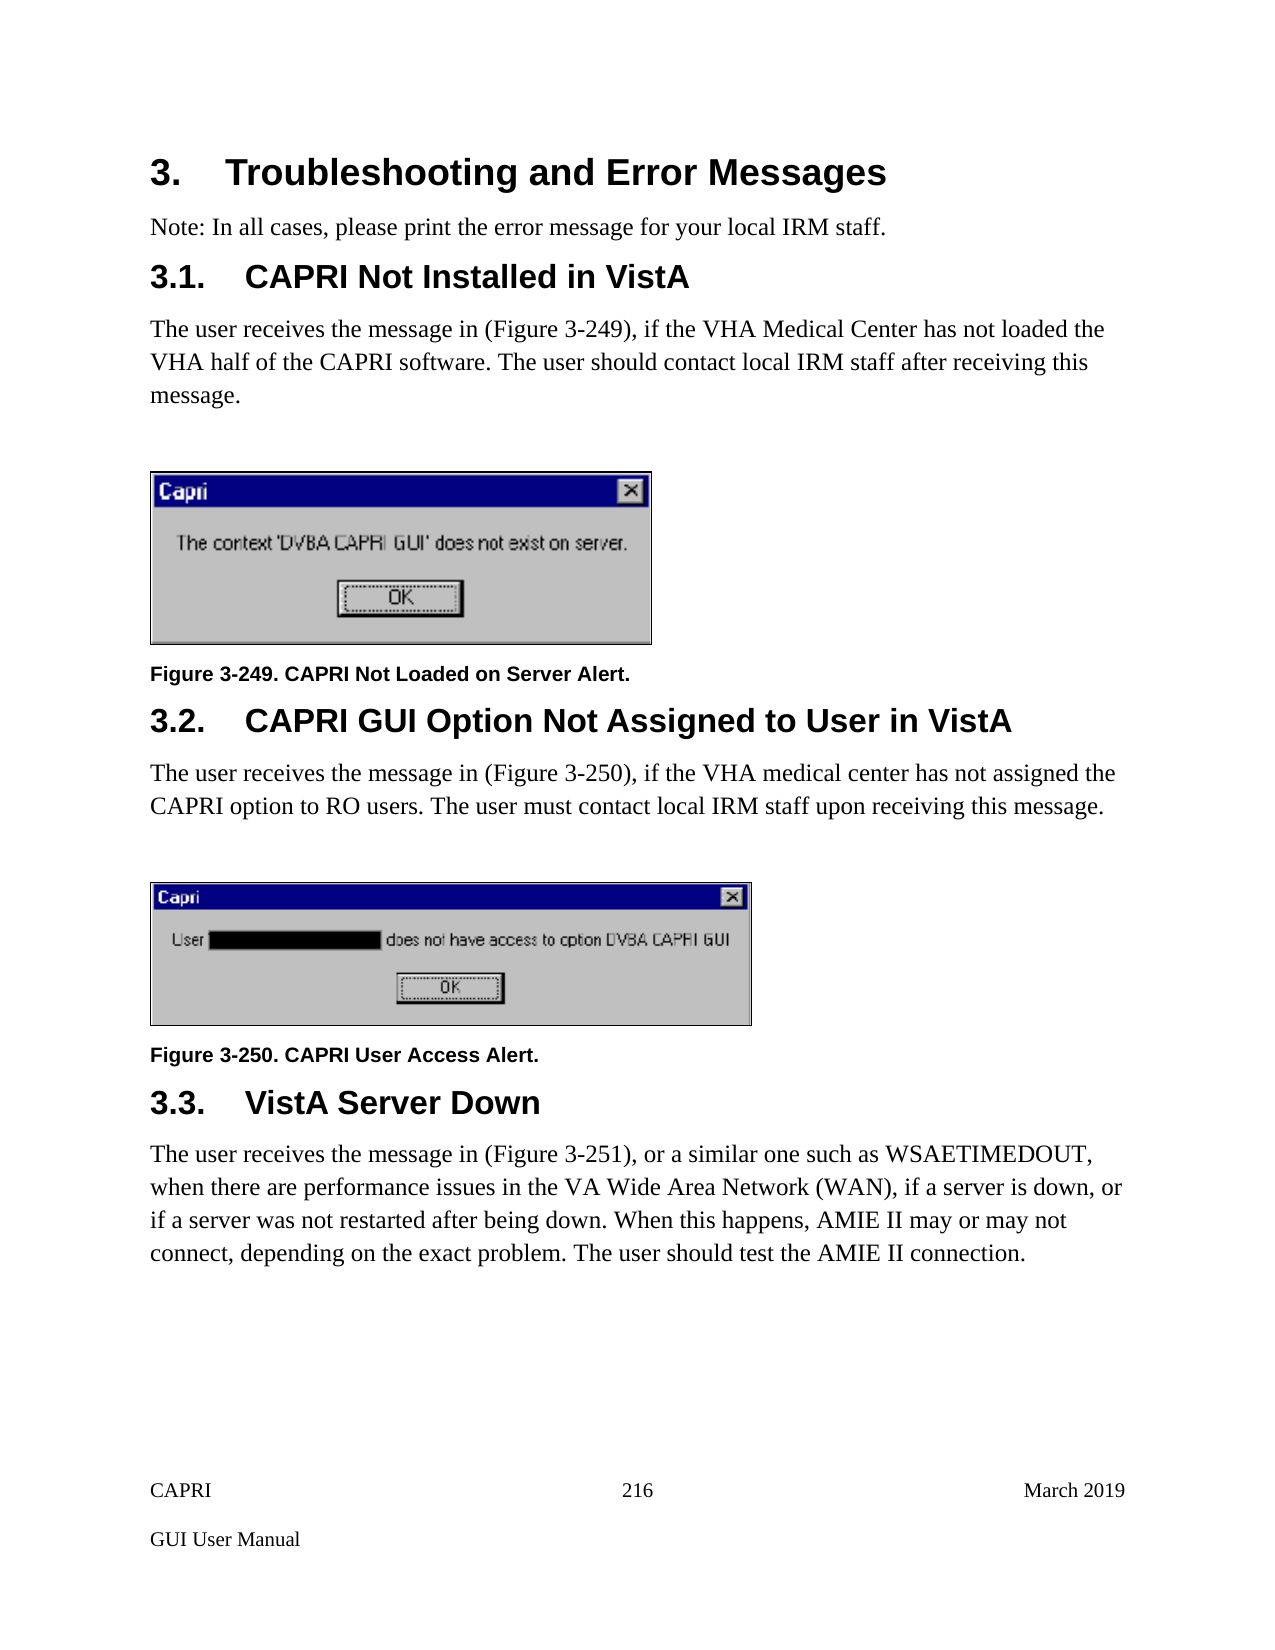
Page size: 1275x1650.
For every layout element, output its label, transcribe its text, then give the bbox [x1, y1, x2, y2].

subtitle VistA Server Down [150, 1083, 1125, 1121]
subtitle Troubleshooting and Error Messages [150, 150, 1125, 193]
text The user receives the message in (Figure 3-3), or a similar one such as WSAETIMEDOUT, when there are performance issues in the VA Wide Area Network (WAN), if a server is down, or if a server was not restarted after being down. When this happens, AMIE II may or may not connect, depending on the exact problem. The user should test the AMIE II connection. [150, 1139, 1125, 1267]
text The user receives the message in (Figure 3-2), if the VHA medical center has not assigned the CAPRI option to RO users. The user must contact local IRM staff upon receiving this message. [150, 758, 1125, 820]
picture [151, 473, 651, 644]
subtitle CAPRI GUI Option Not Assigned to User in VistA [150, 702, 1125, 740]
text Figure 3-1. CAPRI Not Loaded on Server Alert. [150, 662, 1125, 686]
text Note: In all cases, please print the error message for your local IRM staff. [150, 212, 1125, 241]
text Figure 3-2. CAPRI User Access Alert. [150, 1043, 1125, 1067]
subtitle CAPRI Not Installed in VistA [150, 258, 1125, 296]
picture [151, 883, 751, 1025]
text The user receives the message in (Figure 3-1), if the VHA Medical Center has not loaded the VHA half of the CAPRI software. The user should contact local IRM staff after receiving this message. [150, 314, 1125, 409]
